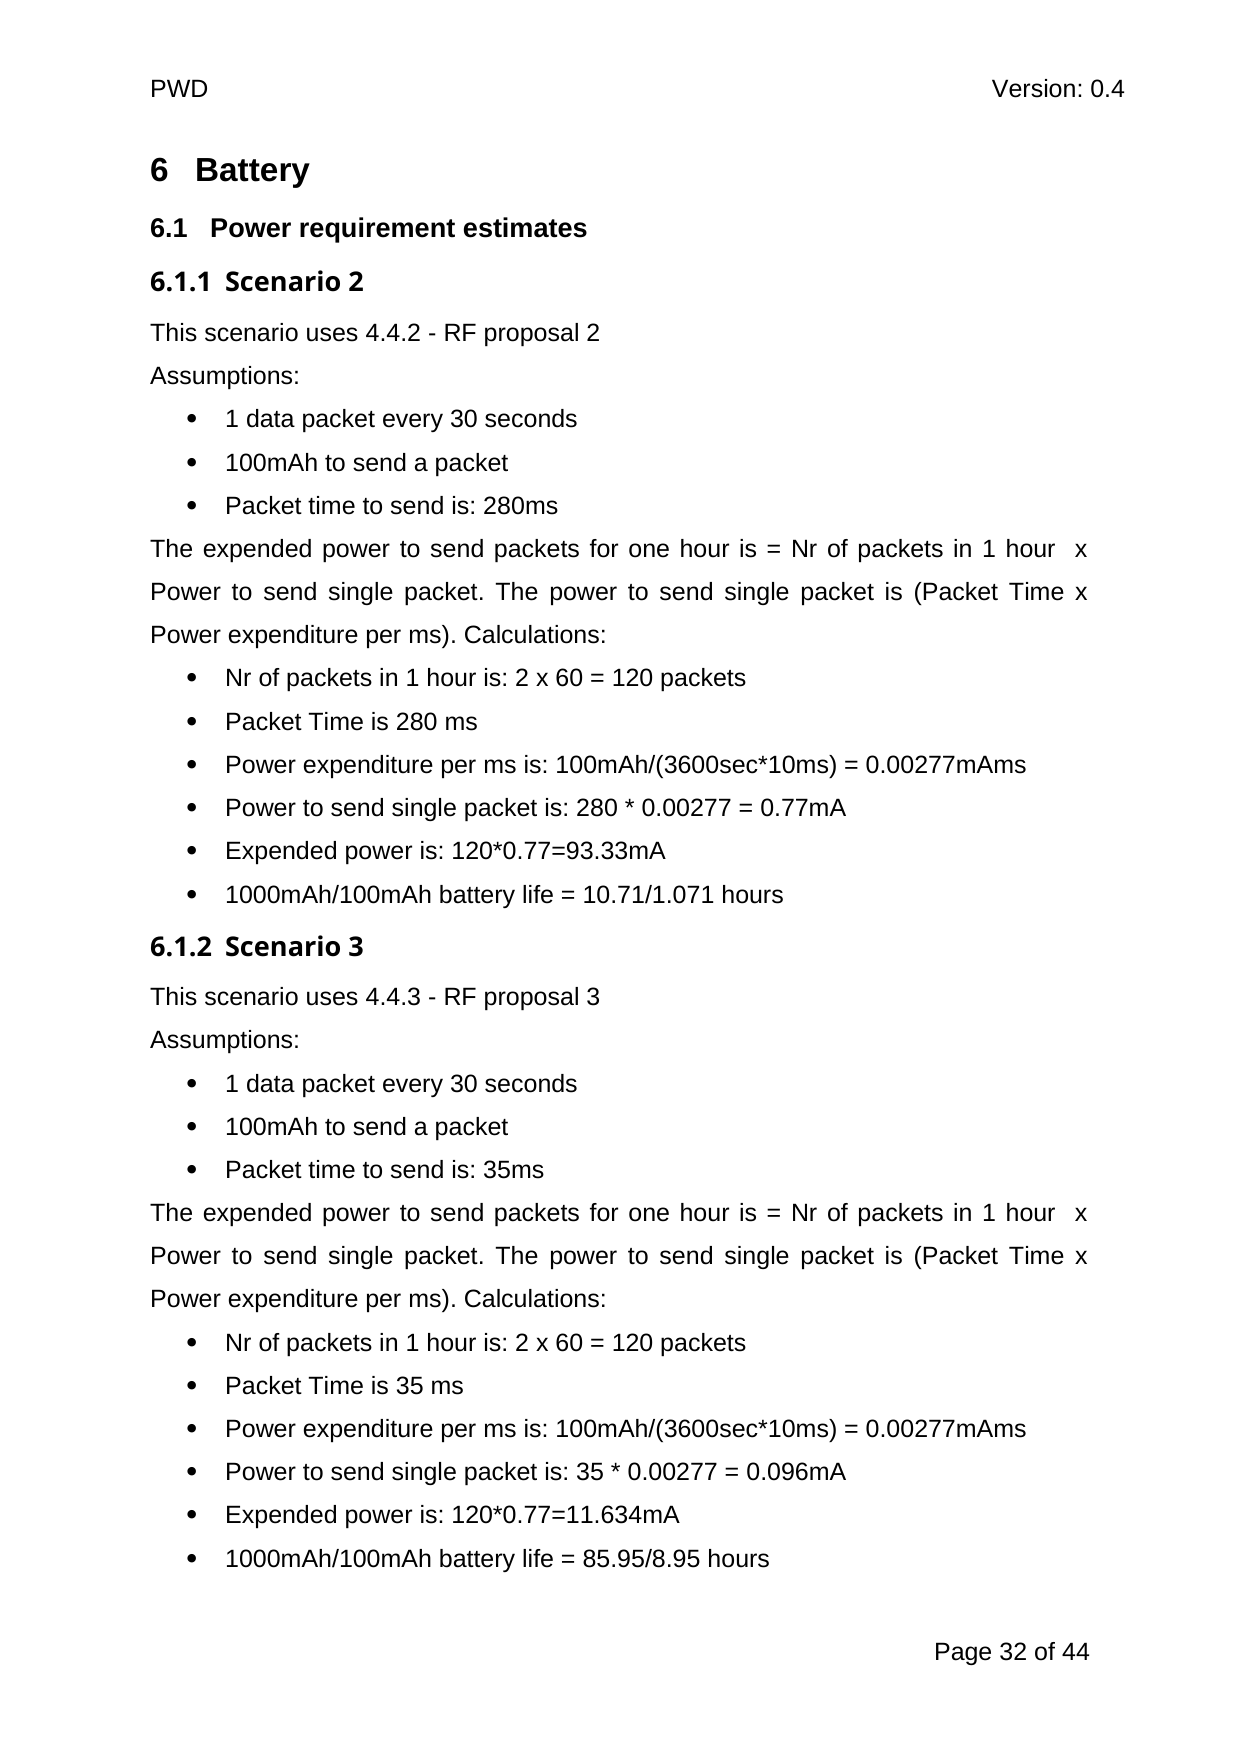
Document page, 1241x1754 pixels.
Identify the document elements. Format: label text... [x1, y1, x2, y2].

list Expended power is: 120*0.77=93.33mA [187, 836, 1090, 865]
list Packet time to send is: 35ms [187, 1155, 1090, 1184]
text The expended power to send packets for one hour is = Nr of packets in 1 hour x Power to send single packet. The power to send single packet is (Packet Time x Power expenditure per ms). Calculations: [150, 1198, 1090, 1313]
text This scenario uses 4.4.2 - RF proposal 2 [150, 318, 1090, 347]
list Nr of packets in 1 hour is: 2 x 60 = 120 packets [187, 1328, 1090, 1356]
subtitle Scenario 3 [150, 927, 1090, 964]
list 1 data packet every 30 seconds [187, 404, 1090, 433]
text This scenario uses 4.4.3 - RF proposal 3 [150, 982, 1090, 1011]
list Power expenditure per ms is: 100mAh/(3600sec*10ms) = 0.00277mAms [187, 750, 1090, 779]
list Power to send single packet is: 35 * 0.00277 = 0.096mA [187, 1457, 1090, 1486]
list Packet time to send is: 280ms [187, 491, 1090, 520]
text Assumptions: [150, 361, 1090, 390]
list 1000mAh/100mAh battery life = 85.95/8.95 hours [187, 1544, 1090, 1573]
subtitle Power requirement estimates [150, 212, 1090, 243]
subtitle Battery [150, 150, 1090, 188]
list Expended power is: 120*0.77=11.634mA [187, 1501, 1090, 1529]
list Power to send single packet is: 280 * 0.00277 = 0.77mA [187, 793, 1090, 822]
list 1 data packet every 30 seconds [187, 1068, 1090, 1097]
subtitle Scenario 2 [150, 263, 1090, 300]
list 1000mAh/100mAh battery life = 10.71/1.071 hours [187, 879, 1090, 908]
list Packet Time is 35 ms [187, 1371, 1090, 1400]
text The expended power to send packets for one hour is = Nr of packets in 1 hour x Power to send single packet. The power to send single packet is (Packet Time x Power expenditure per ms). Calculations: [150, 534, 1090, 649]
list 100mAh to send a packet [187, 1112, 1090, 1141]
text Assumptions: [150, 1025, 1090, 1054]
list Power expenditure per ms is: 100mAh/(3600sec*10ms) = 0.00277mAms [187, 1414, 1090, 1443]
list Nr of packets in 1 hour is: 2 x 60 = 120 packets [187, 663, 1090, 692]
list Packet Time is 280 ms [187, 707, 1090, 736]
list 100mAh to send a packet [187, 448, 1090, 476]
